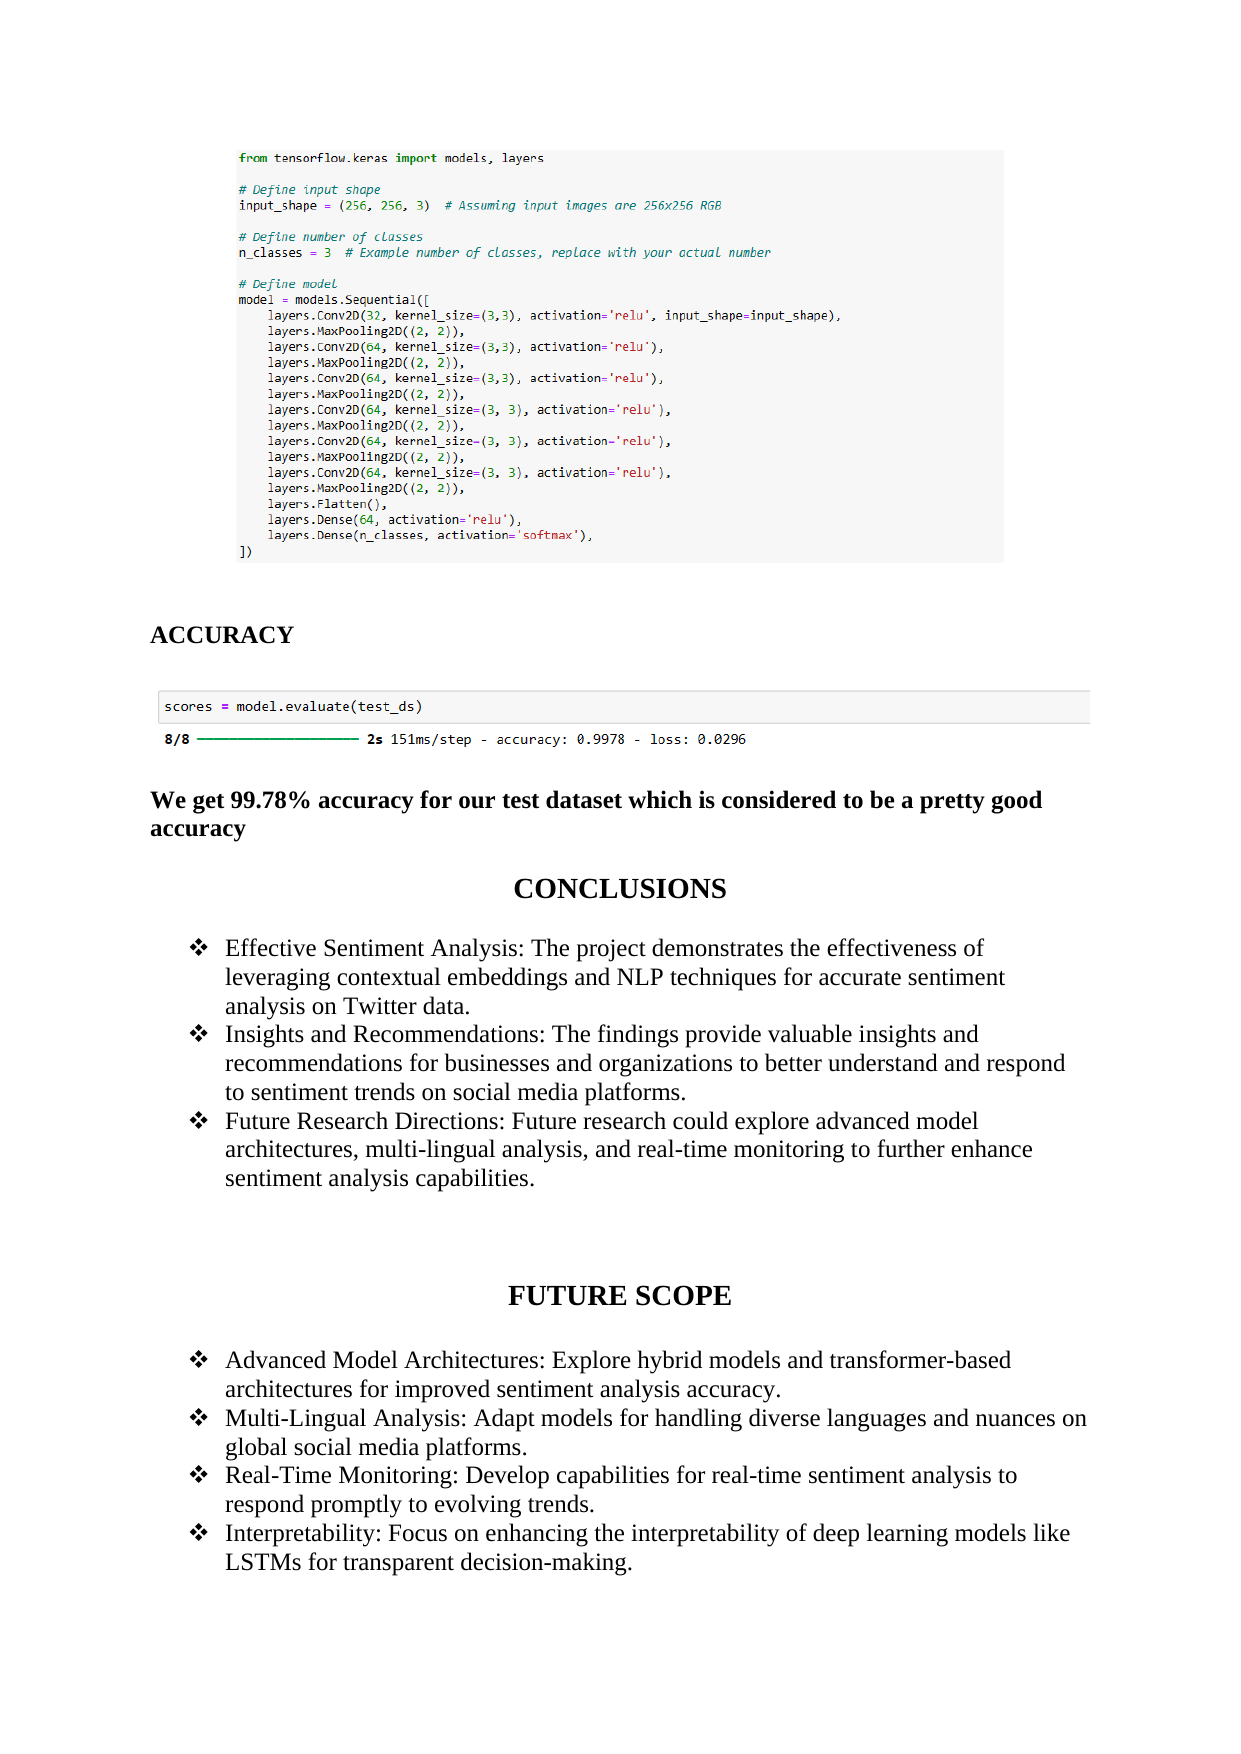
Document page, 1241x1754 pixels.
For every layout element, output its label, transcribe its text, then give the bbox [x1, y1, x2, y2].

list Multi-Lingual Analysis: Adapt models for handling diverse languages and nuances on global social media platforms. [187, 1403, 1090, 1460]
list Advanced Model Architectures: Explore hybrid models and transformer-based architectures for improved sentiment analysis accuracy. [187, 1345, 1090, 1403]
list Effective Sentiment Analysis: The project demonstrates the effectiveness of leveraging contextual embeddings and NLP techniques for accurate sentiment analysis on Twitter data. [187, 933, 1090, 1019]
text FUTURE SCOPE [150, 1278, 1090, 1312]
list Interpretability: Focus on enhancing the interpretability of deep learning models like LSTMs for transparent decision-making. [187, 1518, 1090, 1575]
list Real-Time Monitoring: Develop capabilities for real-time sentiment analysis to respond promptly to evolving trends. [187, 1460, 1090, 1518]
text ACCURACY [150, 620, 1090, 649]
picture [150, 677, 1091, 756]
text We get 99.78% accuracy for our test dataset which is considered to be a pretty good accuracy [199, 785, 1090, 842]
text CONCLUSIONS [150, 871, 1090, 904]
picture [236, 150, 1004, 563]
list Insights and Recommendations: The findings provide valuable insights and recommendations for businesses and organizations to better understand and respond to sentiment trends on social media platforms. [187, 1019, 1090, 1106]
list Future Research Directions: Future research could explore advanced model architectures, multi-lingual analysis, and real-time monitoring to further enhance sentiment analysis capabilities. [187, 1106, 1090, 1192]
